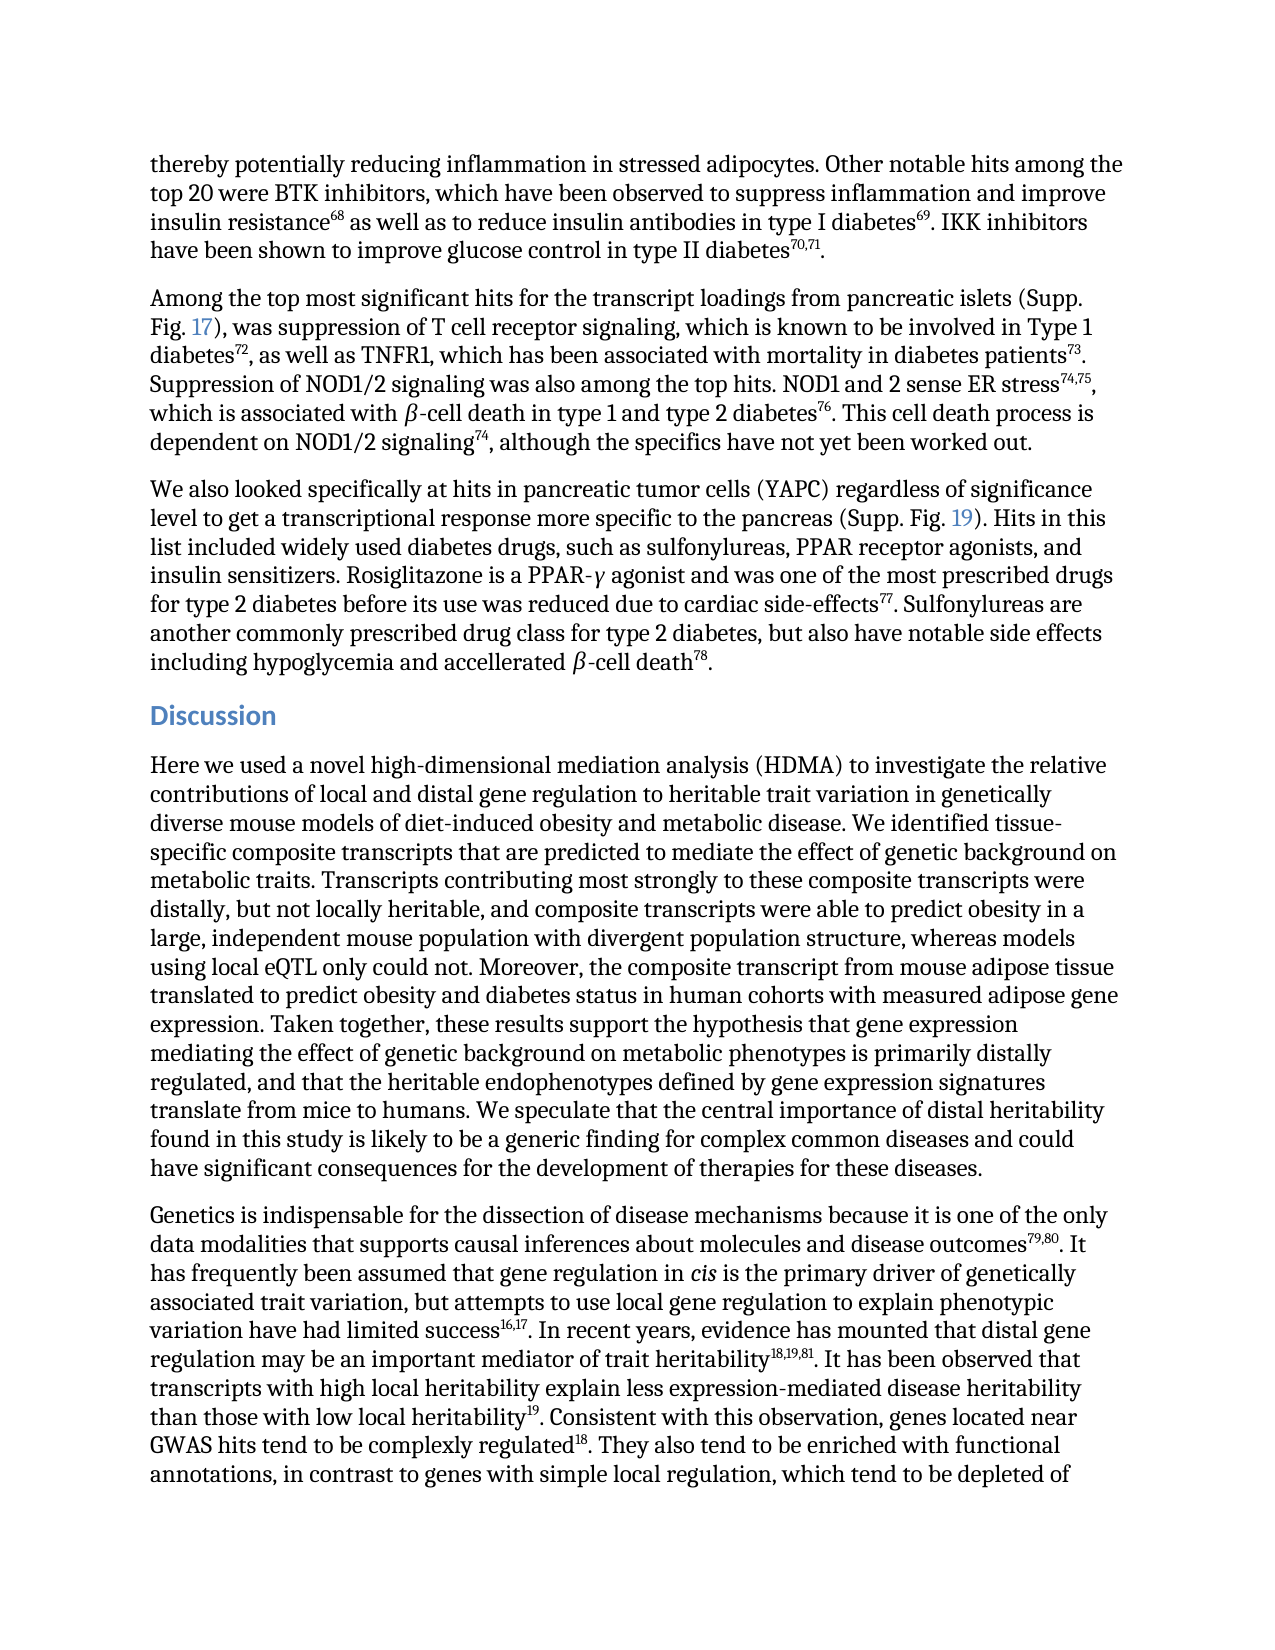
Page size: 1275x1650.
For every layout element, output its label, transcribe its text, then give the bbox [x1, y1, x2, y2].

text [150, 150, 1125, 265]
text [150, 1201, 1125, 1489]
subtitle Discussion [150, 697, 1125, 733]
text We also looked specifically at hits in pancreatic tumor cells (YAPC) regardless of significance level to get a transcriptional response more specific to the pancreas (Supp. Fig. 19). Hits in this list included widely used diabetes drugs, such as sulfonylureas, PPAR receptor agonists, and insulin sensitizers. Rosiglitazone is a PPAR- agonist and was one of the most prescribed drugs for type 2 diabetes before its use was reduced due to cardiac side-effects77. Sulfonylureas are another commonly prescribed drug class for type 2 diabetes, but also have notable side effects including hypoglycemia and accellerated -cell death78. [150, 475, 1125, 676]
text Among the top most significant hits for the transcript loadings from pancreatic islets (Supp. Fig. 17), was suppression of T cell receptor signaling, which is known to be involved in Type 1 diabetes72, as well as TNFR1, which has been associated with mortality in diabetes patients73. Suppression of NOD1/2 signaling was also among the top hits. NOD1 and 2 sense ER stress74,75, which is associated with -cell death in type 1 and type 2 diabetes76. This cell death process is dependent on NOD1/2 signaling74, although the specifics have not yet been worked out. [150, 284, 1125, 456]
text Here we used a novel high-dimensional mediation analysis (HDMA) to investigate the relative contributions of local and distal gene regulation to heritable trait variation in genetically diverse mouse models of diet-induced obesity and metabolic disease. We identified tissue-specific composite transcripts that are predicted to mediate the effect of genetic background on metabolic traits. Transcripts contributing most strongly to these composite transcripts were distally, but not locally heritable, and composite transcripts were able to predict obesity in a large, independent mouse population with divergent population structure, whereas models using local eQTL only could not. Moreover, the composite transcript from mouse adipose tissue translated to predict obesity and diabetes status in human cohorts with measured adipose gene expression. Taken together, these results support the hypothesis that gene expression mediating the effect of genetic background on metabolic phenotypes is primarily distally regulated, and that the heritable endophenotypes defined by gene expression signatures translate from mice to humans. We speculate that the central importance of distal heritability found in this study is likely to be a generic finding for complex common diseases and could have significant consequences for the development of therapies for these diseases. [150, 751, 1125, 1183]
